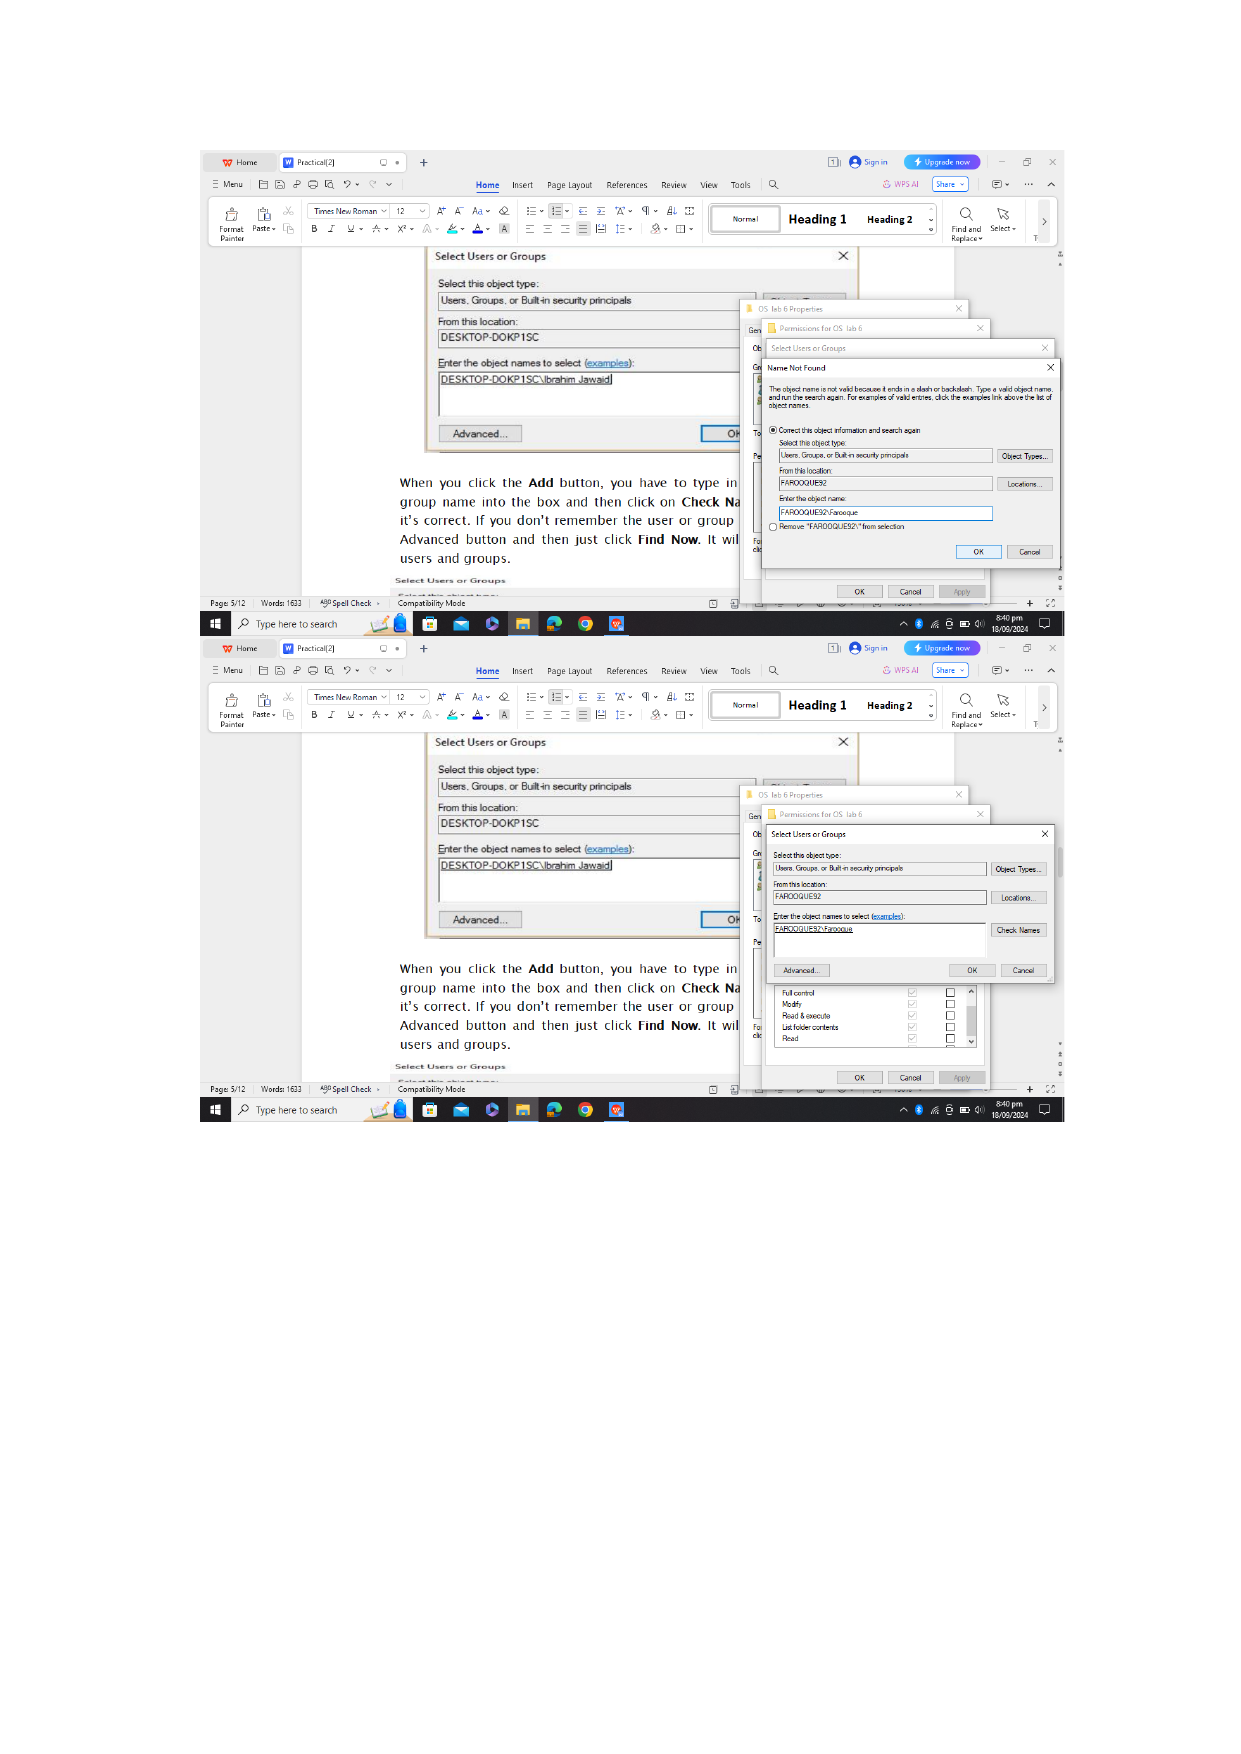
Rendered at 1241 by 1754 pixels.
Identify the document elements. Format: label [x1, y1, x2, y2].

picture [200, 150, 1065, 1122]
